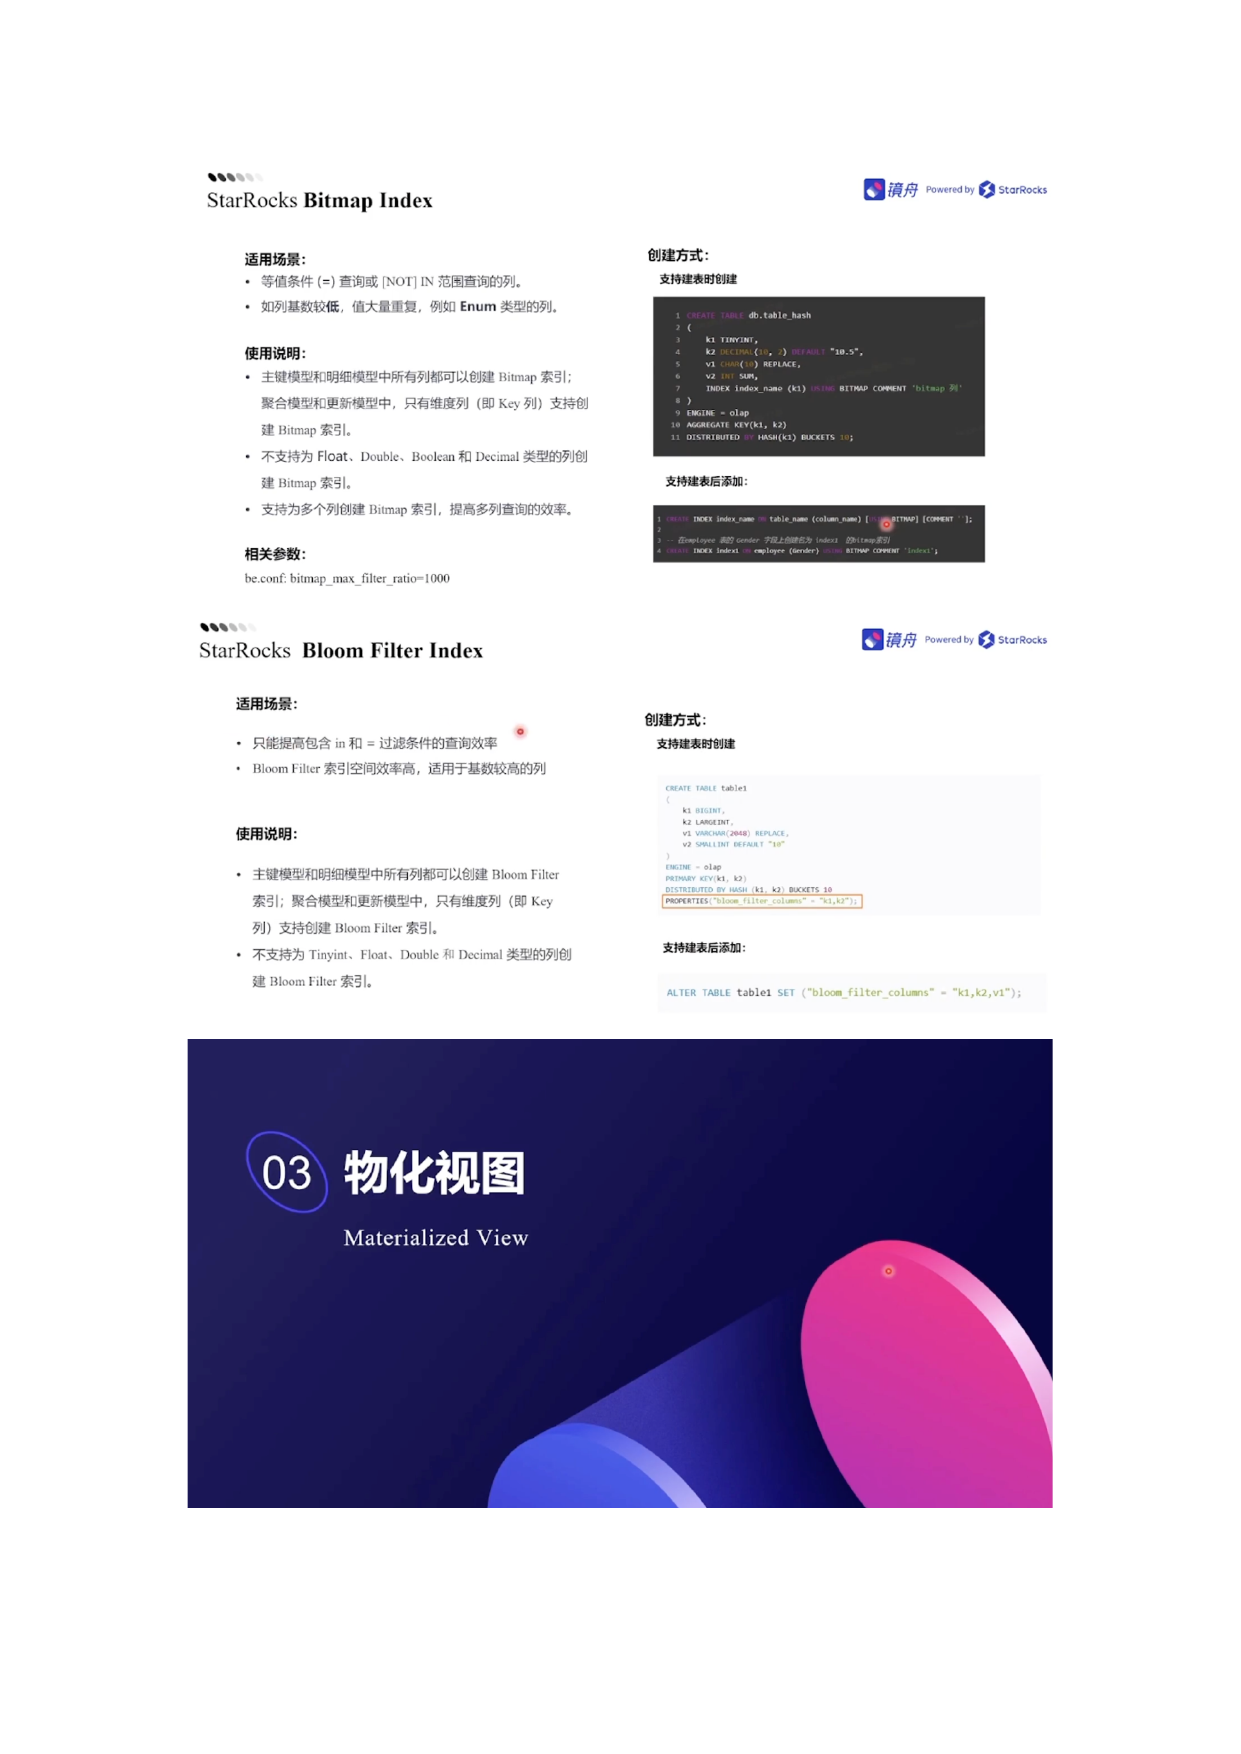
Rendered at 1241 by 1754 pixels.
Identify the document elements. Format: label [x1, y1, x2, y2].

picture [187, 162, 1053, 594]
picture [187, 617, 1053, 1028]
picture [187, 1039, 1053, 1508]
